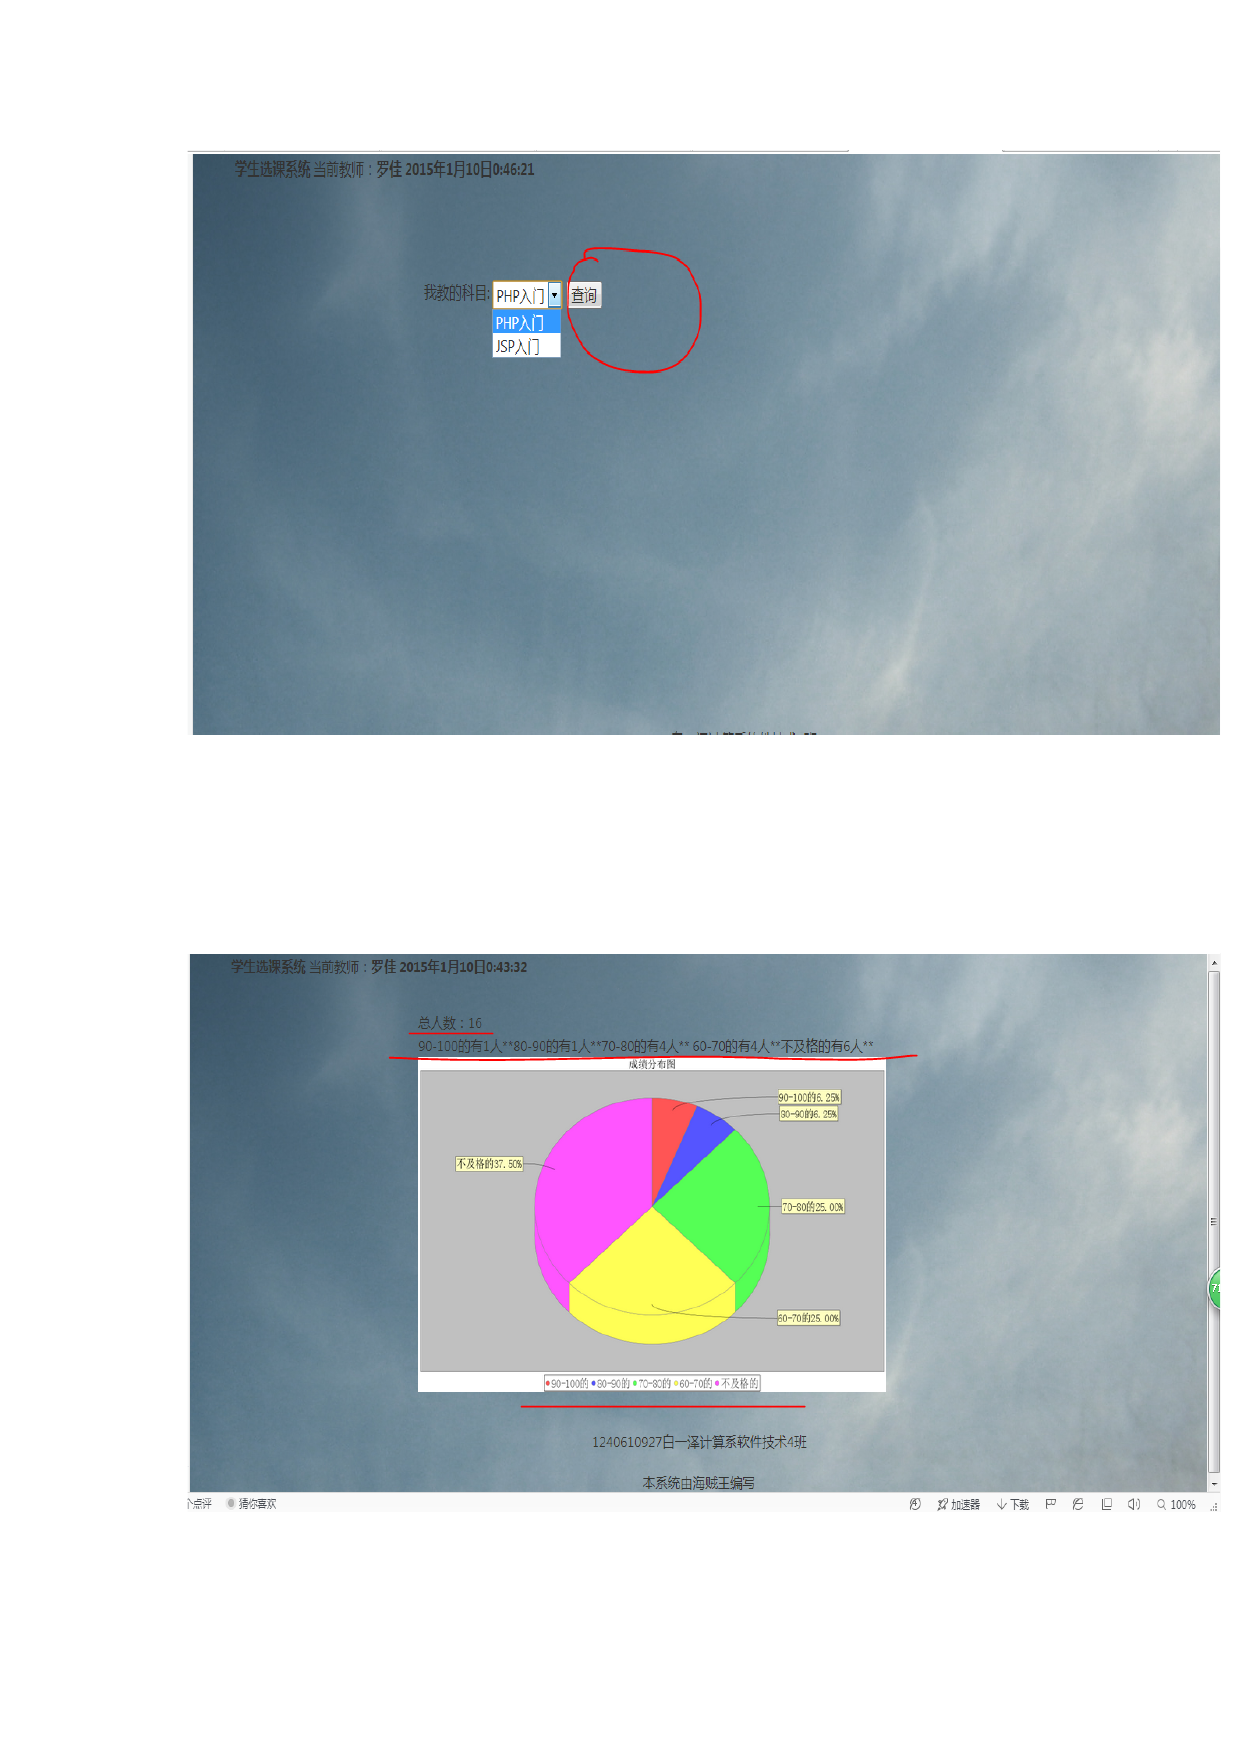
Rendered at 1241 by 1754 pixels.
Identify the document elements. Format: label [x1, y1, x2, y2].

picture [187, 150, 1221, 735]
picture [187, 953, 1221, 1512]
